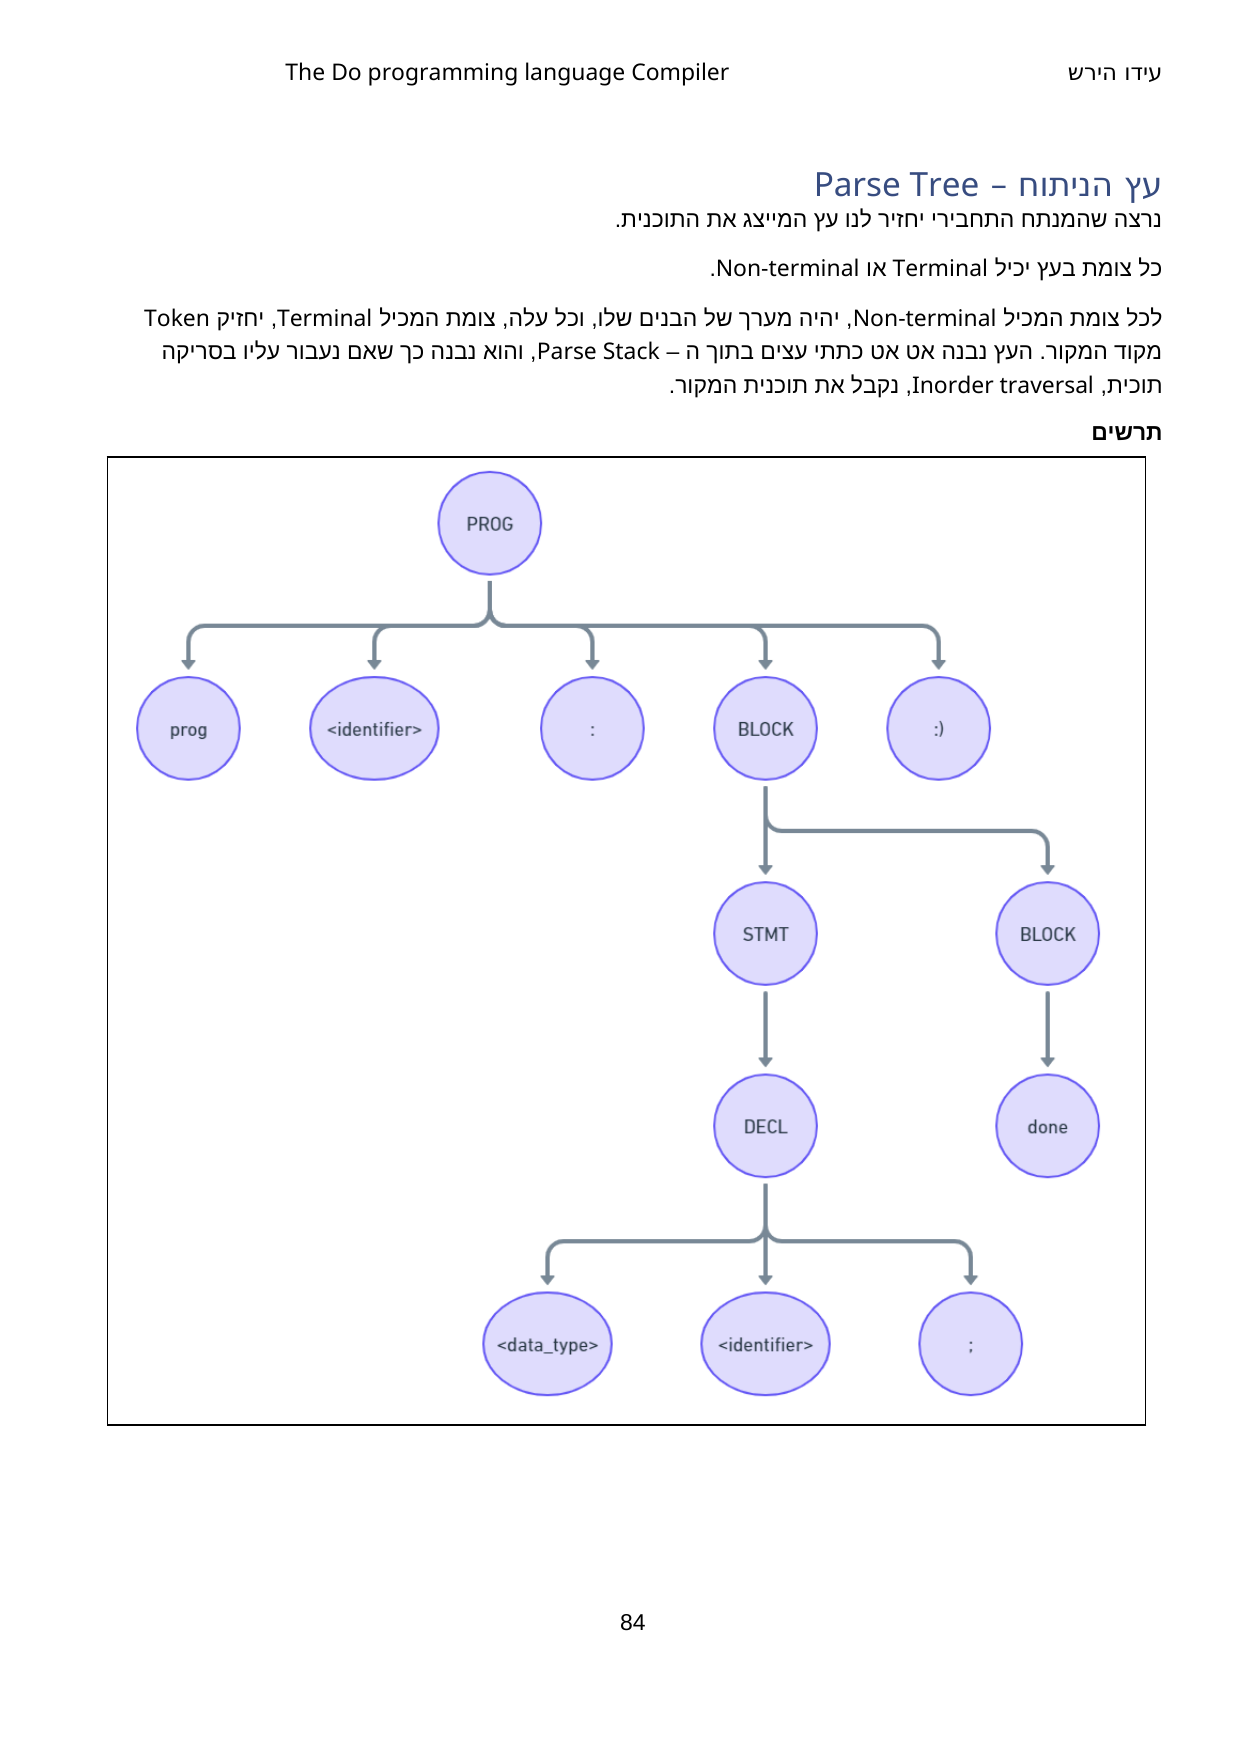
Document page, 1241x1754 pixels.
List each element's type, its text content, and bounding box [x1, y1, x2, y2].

text כל צומת בעץ יכיל Terminal או Non-terminal. [103, 251, 1162, 283]
text לכל צומת המכיל Non-terminal, יהיה מערך של הבנים שלו, וכל עלה, צומת המכיל Terminal, יחזיק Token מקוד המקור. העץ נבנה אט אט כתתי עצים בתוך ה – Parse Stack, והוא נבנה כך שאם נעבור עליו בסריקה תוכית, Inorder traversal, נקבל את תוכנית המקור. [103, 302, 1162, 400]
subtitle עץ הניתוח – Parse Tree [103, 161, 1162, 206]
picture [108, 458, 1145, 1424]
text נרצה שהמנתח התחבירי יחזיר לנו עץ המייצג את התוכנית. [103, 206, 1162, 233]
text תרשים [103, 419, 1162, 445]
